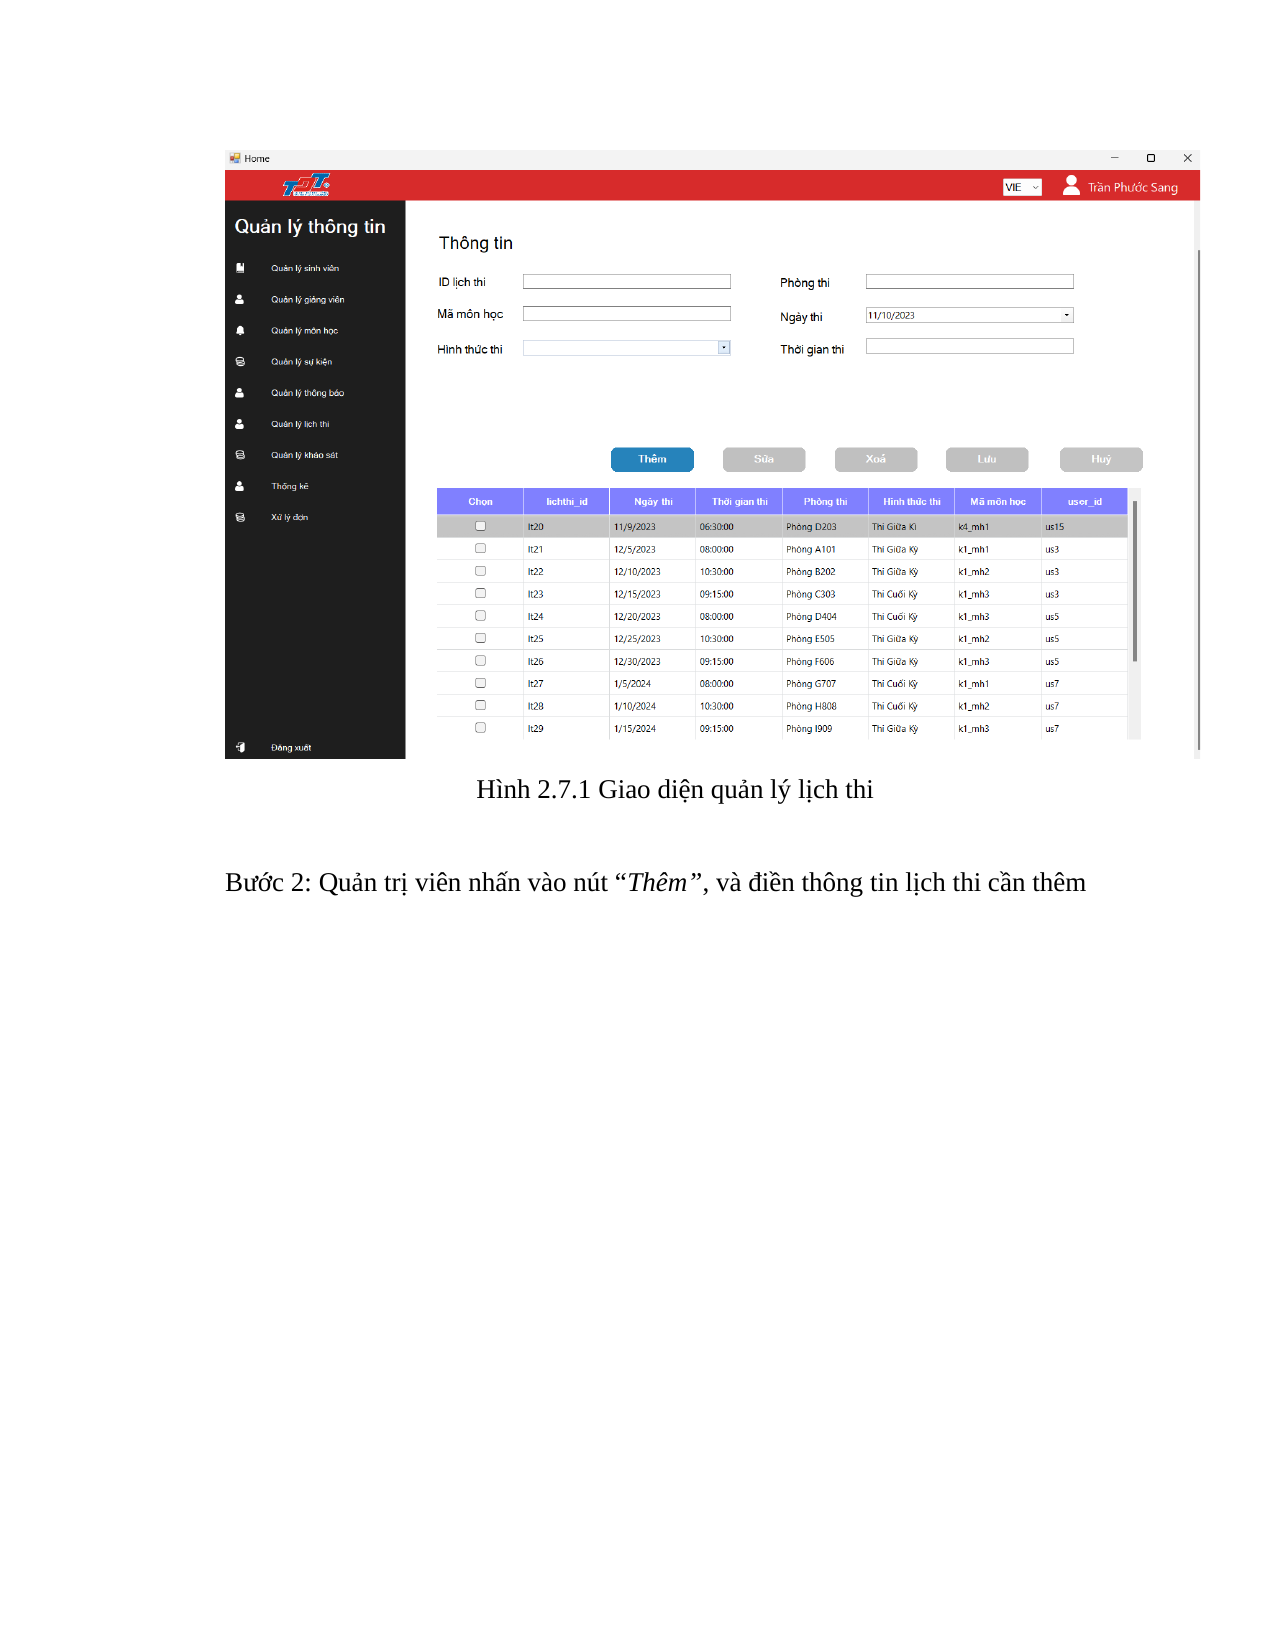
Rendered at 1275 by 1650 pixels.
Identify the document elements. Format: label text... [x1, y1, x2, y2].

text Hình 2.7.1 Giao diện quản lý lịch thi [150, 773, 1125, 804]
picture [225, 150, 1200, 759]
text Bước 2: Quản trị viên nhấn vào nút “Thêm”, và điền thông tin lịch thi cần thêm [150, 866, 1125, 897]
